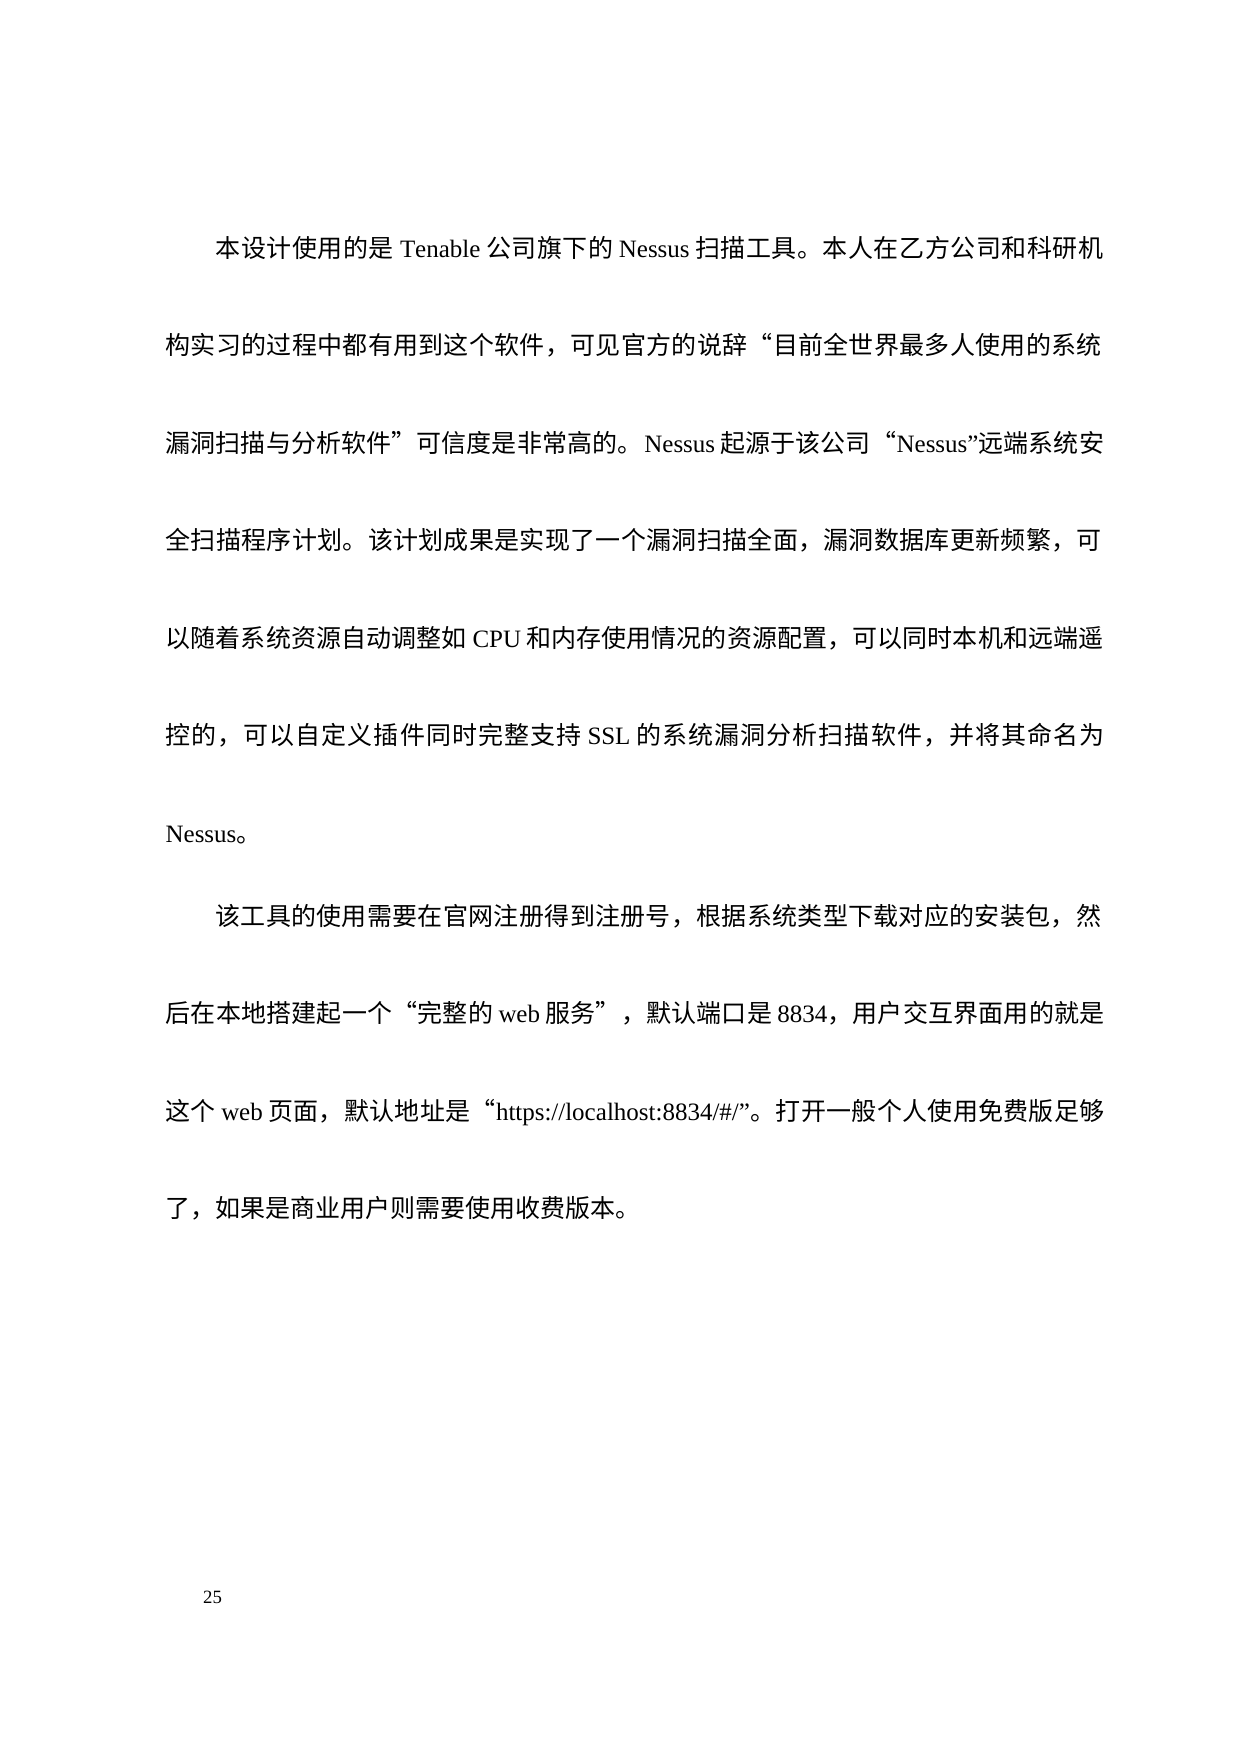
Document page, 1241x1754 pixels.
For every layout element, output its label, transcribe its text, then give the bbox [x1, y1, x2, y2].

text 本设计使用的是Tenable公司旗下的Nessus扫描工具。本人在乙方公司和科研机构实习的过程中都有用到这个软件，可见官方的说辞“目前全世界最多人使用的系统漏洞扫描与分析软件”可信度是非常高的。Nessus起源于该公司“Nessus”远端系统安全扫描程序计划。该计划成果是实现了一个漏洞扫描全面，漏洞数据库更新频繁，可以随着系统资源自动调整如CPU和内存使用情况的资源配置，可以同时本机和远端遥控的，可以自定义插件同时完整支持SSL的系统漏洞分析扫描软件，并将其命名为Nessus。 [165, 214, 1104, 864]
text 该工具的使用需要在官网注册得到注册号，根据系统类型下载对应的安装包，然后在本地搭建起一个“完整的web服务”，默认端口是8834，用户交互界面用的就是这个web页面，默认地址是“https://localhost:8834/#/”。打开一般个人使用免费版足够了，如果是商业用户则需要使用收费版本。 [165, 882, 1104, 1239]
